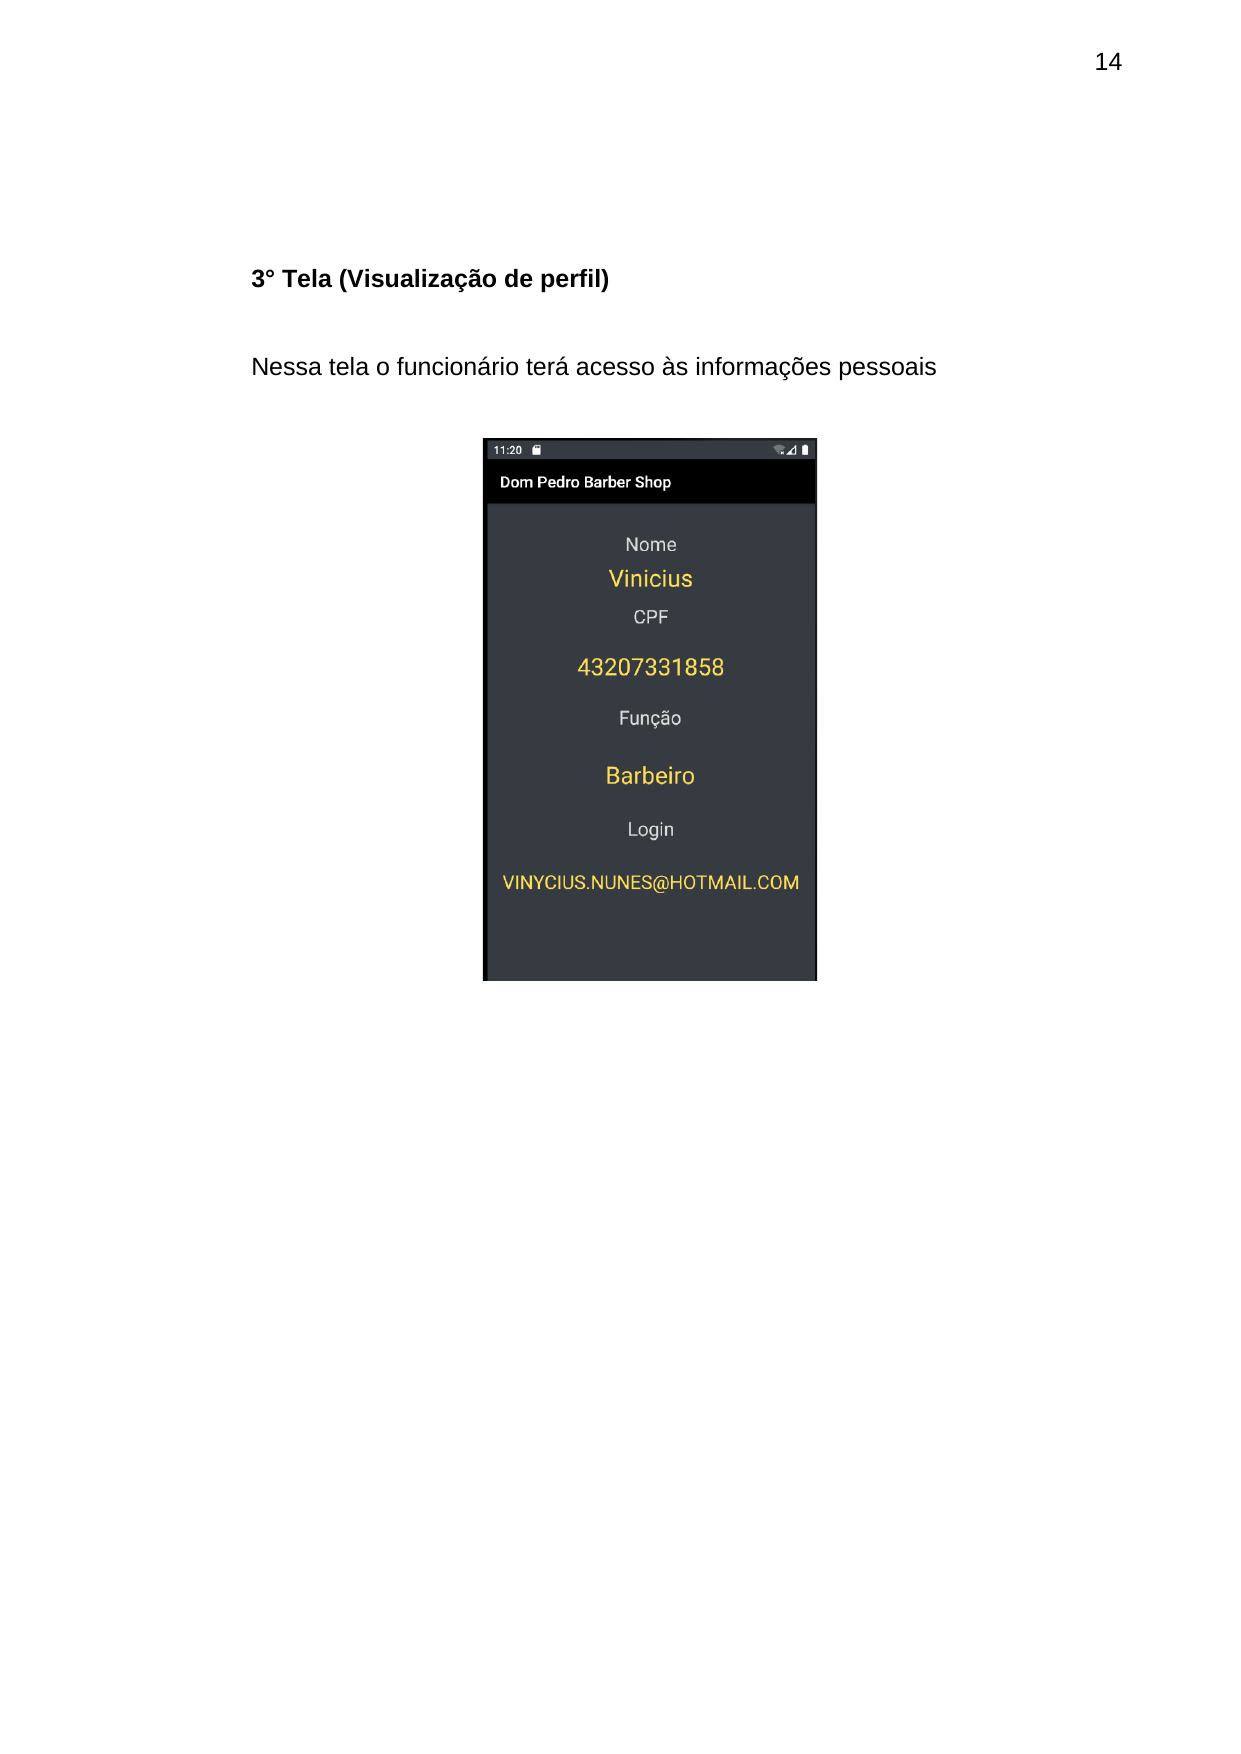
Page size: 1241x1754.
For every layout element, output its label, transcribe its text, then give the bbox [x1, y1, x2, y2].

text Nessa tela o funcionário terá acesso às informações pessoais [251, 351, 1049, 380]
picture [482, 438, 818, 981]
text 3° Tela (Visualização de perfil) [251, 264, 1049, 293]
